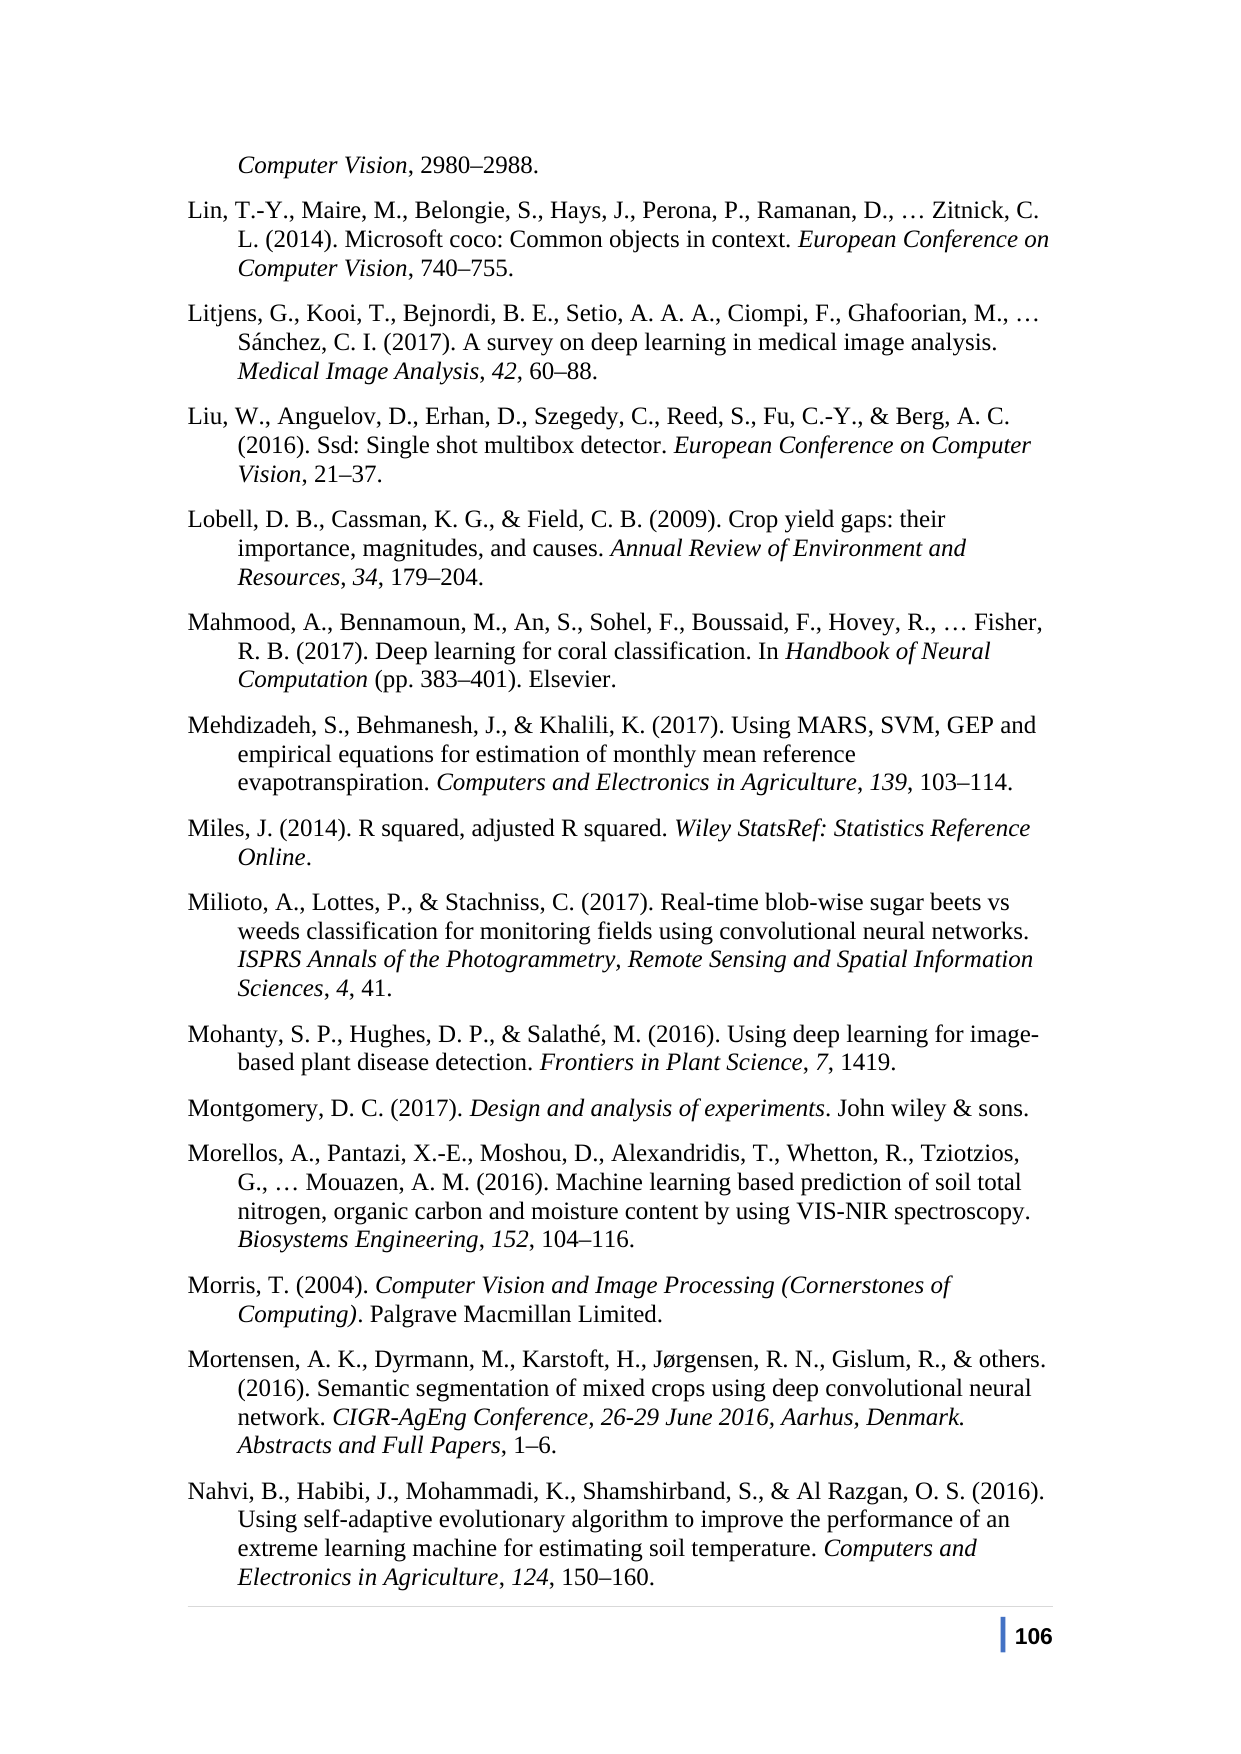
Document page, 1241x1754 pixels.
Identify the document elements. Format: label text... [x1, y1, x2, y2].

text Lobell, D. B., Cassman, K. G., & Field, C. B. (2009). Crop yield gaps: their importance, magnitudes, and causes. Annual Review of Environment and Resources, 34, 179–204. [187, 504, 1053, 590]
text Montgomery, D. C. (2017). Design and analysis of experiments. John wiley & sons. [187, 1093, 1053, 1122]
text Miles, J. (2014). R squared, adjusted R squared. Wiley StatsRef: Statistics Reference Online. [187, 813, 1053, 870]
text Morris, T. (2004). Computer Vision and Image Processing (Cornerstones of Computing). Palgrave Macmillan Limited. [187, 1270, 1053, 1327]
text Liu, W., Anguelov, D., Erhan, D., Szegedy, C., Reed, S., Fu, C.-Y., & Berg, A. C. (2016). Ssd: Single shot multibox detector. European Conference on Computer Vision, 21–37. [187, 401, 1053, 487]
text Morellos, A., Pantazi, X.-E., Moshou, D., Alexandridis, T., Whetton, R., Tziotzios, G., … Mouazen, A. M. (2016). Machine learning based prediction of soil total nitrogen, organic carbon and moisture content by using VIS-NIR spectroscopy. Biosystems Engineering, 152, 104–116. [187, 1138, 1053, 1253]
text Nahvi, B., Habibi, J., Mohammadi, K., Shamshirband, S., & Al Razgan, O. S. (2016). Using self-adaptive evolutionary algorithm to improve the performance of an extreme learning machine for estimating soil temperature. Computers and Electronics in Agriculture, 124, 150–160. [187, 1476, 1053, 1591]
text Litjens, G., Kooi, T., Bejnordi, B. E., Setio, A. A. A., Ciompi, F., Ghafoorian, M., … Sánchez, C. I. (2017). A survey on deep learning in medical image analysis. Medical Image Analysis, 42, 60–88. [187, 298, 1053, 384]
text Lin, T.-Y., Maire, M., Belongie, S., Hays, J., Perona, P., Ramanan, D., … Zitnick, C. L. (2014). Microsoft coco: Common objects in context. European Conference on Computer Vision, 740–755. [187, 195, 1053, 282]
text Mehdizadeh, S., Behmanesh, J., & Khalili, K. (2017). Using MARS, SVM, GEP and empirical equations for estimation of monthly mean reference evapotranspiration. Computers and Electronics in Agriculture, 139, 103–114. [187, 710, 1053, 796]
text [187, 150, 1053, 179]
text Milioto, A., Lottes, P., & Stachniss, C. (2017). Real-time blob-wise sugar beets vs weeds classification for monitoring fields using convolutional neural networks. ISPRS Annals of the Photogrammetry, Remote Sensing and Spatial Information Sciences, 4, 41. [187, 887, 1053, 1002]
text Mahmood, A., Bennamoun, M., An, S., Sohel, F., Boussaid, F., Hovey, R., … Fisher, R. B. (2017). Deep learning for coral classification. In Handbook of Neural Computation (pp. 383–401). Elsevier. [187, 607, 1053, 693]
text Mortensen, A. K., Dyrmann, M., Karstoft, H., Jørgensen, R. N., Gislum, R., & others. (2016). Semantic segmentation of mixed crops using deep convolutional neural network. CIGR-AgEng Conference, 26-29 June 2016, Aarhus, Denmark. Abstracts and Full Papers, 1–6. [187, 1344, 1053, 1459]
text Mohanty, S. P., Hughes, D. P., & Salathé, M. (2016). Using deep learning for image-based plant disease detection. Frontiers in Plant Science, 7, 1419. [187, 1019, 1053, 1076]
